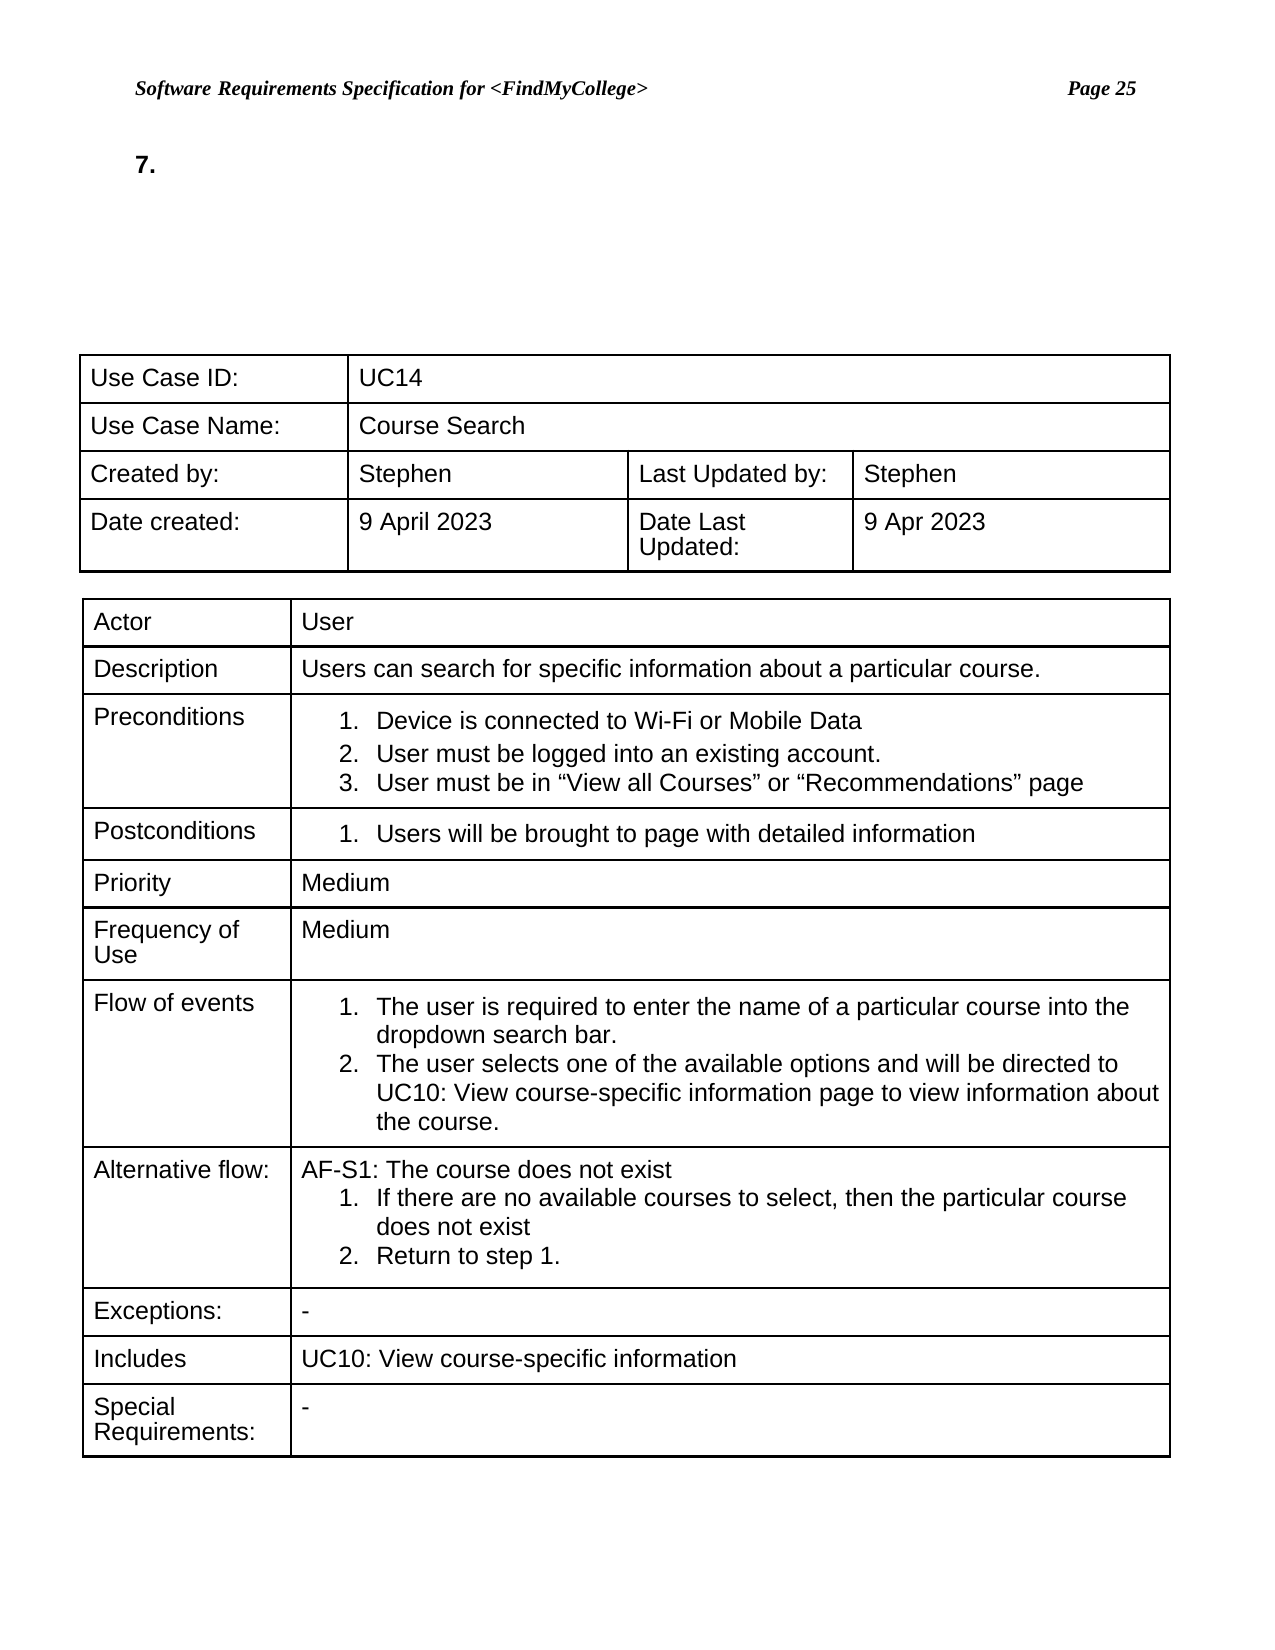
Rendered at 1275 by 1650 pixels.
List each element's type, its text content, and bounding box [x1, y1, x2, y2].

table_header User [292, 600, 1169, 645]
table_cell Priority [84, 861, 290, 906]
table_cell Preconditions [84, 695, 290, 807]
table_cell UC10: View course-specific information [292, 1337, 1169, 1382]
table_cell Medium [292, 909, 1169, 979]
table_cell Special Requirements: [84, 1385, 290, 1455]
table_cell Date created: [81, 500, 347, 570]
table_cell Last Updated by: [629, 452, 852, 497]
table_cell Device is connected to Wi-Fi or Mobile Data User must be logged into an existing account. User must be in “View all Courses” or “Recommendations” page [292, 695, 1169, 807]
table_cell Stephen [349, 452, 627, 497]
table_cell Use Case Name: [81, 404, 347, 449]
table_cell 9 Apr 2023 [854, 500, 1169, 570]
table_header Use Case ID: [81, 356, 347, 402]
table_cell Alternative flow: [84, 1148, 290, 1287]
table_cell Frequency of Use [84, 909, 290, 979]
table_cell Created by: [81, 452, 347, 497]
table_cell Includes [84, 1337, 290, 1382]
table_cell Date Last Updated: [629, 500, 852, 570]
table_cell Medium [292, 861, 1169, 906]
table_cell The user is required to enter the name of a particular course into the dropdown search bar. The user selects one of the available options and will be directed to UC10: View course-specific information page to view information about the course. [292, 981, 1169, 1146]
table_cell 9 April 2023 [349, 500, 627, 570]
table_header UC14 [349, 356, 1169, 402]
table_cell Description [84, 648, 290, 693]
table_cell Postconditions [84, 809, 290, 858]
table_cell - [292, 1385, 1169, 1455]
table_cell Exceptions: [84, 1289, 290, 1334]
table_cell AF-S1: The course does not exist If there are no available courses to select, then the particular course does not exist Return to step 1. [292, 1148, 1169, 1287]
table_cell - [292, 1289, 1169, 1334]
table_cell Users can search for specific information about a particular course. [292, 648, 1169, 693]
table_cell Course Search [349, 404, 1169, 449]
table_cell Stephen [854, 452, 1169, 497]
table_header Actor [84, 600, 290, 645]
table_cell Users will be brought to page with detailed information [292, 809, 1169, 858]
table_cell Flow of events [84, 981, 290, 1146]
